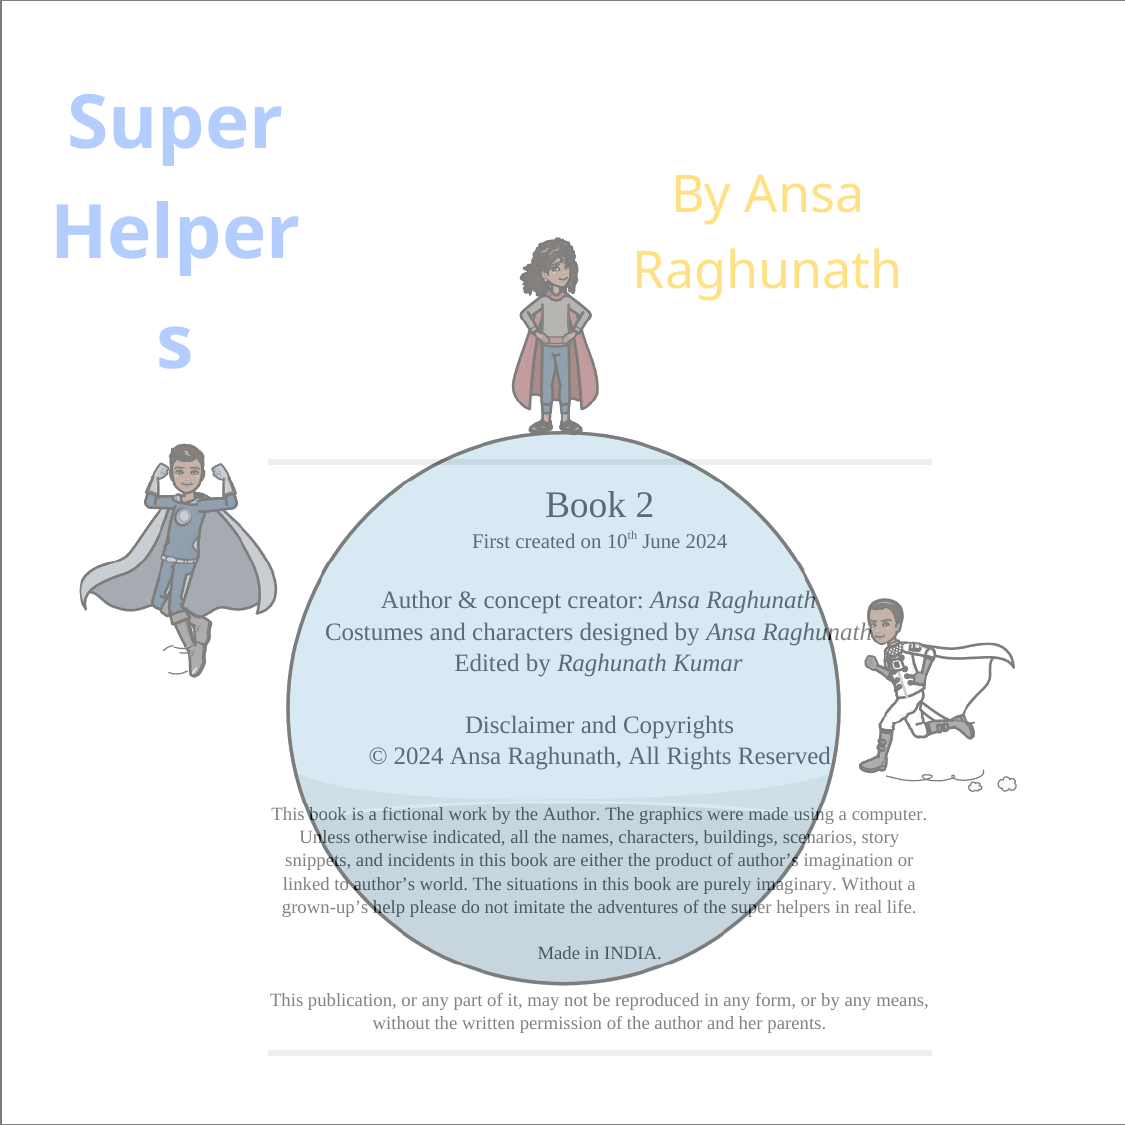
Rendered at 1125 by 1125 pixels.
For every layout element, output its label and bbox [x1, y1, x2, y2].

picture [653, 721, 664, 738]
picture [407, 1020, 415, 1029]
picture [286, 857, 292, 866]
picture [673, 655, 690, 671]
picture [588, 881, 597, 890]
picture [673, 807, 681, 820]
picture [673, 834, 680, 843]
picture [524, 538, 531, 548]
picture [875, 857, 883, 866]
picture [508, 596, 519, 608]
picture [271, 808, 282, 820]
picture [804, 591, 814, 608]
picture [371, 629, 382, 640]
picture [808, 752, 817, 764]
picture [644, 881, 652, 890]
picture [382, 807, 387, 820]
picture [386, 881, 394, 890]
picture [479, 832, 483, 843]
picture [709, 997, 718, 1006]
picture [729, 811, 735, 820]
picture [425, 904, 432, 913]
picture [668, 832, 672, 843]
picture [326, 857, 333, 866]
picture [492, 830, 500, 843]
picture [553, 881, 561, 890]
picture [571, 834, 578, 843]
picture [431, 811, 438, 820]
picture [724, 997, 731, 1006]
picture [510, 853, 519, 866]
picture [655, 811, 662, 820]
picture [364, 857, 373, 866]
picture [542, 596, 553, 613]
picture [904, 904, 911, 913]
picture [715, 750, 730, 764]
picture [483, 660, 488, 671]
picture [660, 834, 667, 843]
picture [550, 997, 559, 1010]
picture [557, 655, 572, 671]
picture [458, 591, 476, 608]
picture [798, 881, 807, 890]
picture [473, 628, 482, 640]
picture [696, 811, 702, 820]
picture [508, 654, 519, 671]
picture [365, 832, 369, 843]
picture [703, 881, 712, 894]
picture [779, 857, 785, 866]
picture [891, 997, 898, 1006]
picture [422, 997, 429, 1006]
picture [655, 857, 664, 870]
picture [454, 877, 462, 890]
picture [435, 1018, 439, 1029]
picture [862, 834, 868, 843]
picture [615, 997, 621, 1006]
picture [909, 811, 916, 820]
picture [761, 853, 769, 866]
picture [622, 881, 628, 890]
picture [483, 722, 488, 733]
picture [549, 834, 556, 843]
picture [690, 660, 700, 671]
picture [653, 881, 661, 890]
picture [700, 857, 707, 866]
picture [617, 807, 625, 820]
picture [634, 853, 642, 866]
picture [756, 855, 760, 866]
picture [298, 904, 306, 913]
picture [402, 809, 406, 820]
picture [527, 628, 536, 640]
picture [544, 904, 551, 913]
picture [442, 904, 448, 913]
picture [781, 811, 788, 820]
picture [801, 997, 809, 1006]
picture [693, 720, 704, 738]
picture [587, 596, 596, 608]
picture [717, 719, 724, 733]
picture [688, 811, 695, 820]
picture [672, 904, 678, 913]
picture [316, 857, 325, 870]
picture [845, 997, 852, 1006]
picture [402, 997, 410, 1006]
picture [321, 877, 329, 890]
picture [583, 995, 587, 1006]
picture [628, 747, 652, 764]
picture [441, 628, 452, 640]
picture [306, 904, 319, 913]
picture [803, 623, 813, 640]
picture [513, 995, 517, 1006]
picture [758, 904, 765, 913]
picture [525, 752, 535, 764]
picture [472, 878, 483, 890]
picture [738, 904, 747, 913]
picture [581, 857, 588, 866]
picture [672, 538, 680, 548]
picture [545, 628, 554, 640]
picture [646, 997, 654, 1006]
picture [450, 1020, 457, 1029]
picture [453, 997, 462, 1010]
picture [508, 748, 524, 764]
picture [387, 834, 406, 843]
picture [484, 538, 488, 548]
picture [372, 879, 376, 890]
picture [691, 993, 699, 1006]
picture [563, 946, 571, 959]
picture [466, 717, 482, 733]
picture [594, 855, 598, 866]
picture [542, 879, 546, 890]
picture [876, 997, 890, 1006]
picture [898, 857, 906, 866]
picture [518, 904, 532, 913]
picture [573, 659, 584, 671]
picture [470, 834, 477, 843]
picture [527, 997, 541, 1006]
picture [335, 855, 339, 866]
picture [495, 596, 506, 608]
picture [722, 628, 732, 640]
picture [374, 853, 382, 866]
picture [632, 904, 641, 913]
picture [629, 997, 638, 1010]
picture [738, 857, 745, 866]
picture [555, 628, 563, 640]
picture [561, 881, 570, 890]
picture [610, 660, 620, 671]
picture [392, 1018, 396, 1029]
picture [762, 624, 777, 640]
picture [413, 834, 419, 843]
picture [840, 904, 849, 913]
picture [900, 997, 907, 1006]
picture [484, 834, 491, 843]
picture [703, 659, 719, 671]
picture [537, 1020, 557, 1029]
picture [345, 904, 354, 917]
picture [574, 997, 582, 1006]
picture [505, 1020, 514, 1029]
picture [645, 628, 654, 640]
picture [589, 499, 605, 517]
picture [539, 902, 543, 913]
picture [742, 881, 751, 894]
picture [555, 950, 562, 959]
picture [425, 1018, 429, 1029]
picture [618, 534, 627, 548]
picture [722, 881, 728, 890]
picture [637, 492, 652, 517]
picture [816, 881, 831, 894]
picture [756, 1020, 762, 1029]
picture [633, 877, 642, 890]
picture [739, 1016, 747, 1029]
picture [530, 857, 538, 866]
picture [382, 997, 391, 1006]
picture [721, 811, 728, 820]
picture [635, 659, 646, 671]
picture [561, 857, 567, 866]
picture [908, 881, 915, 890]
picture [864, 855, 868, 866]
picture [716, 534, 726, 548]
picture [373, 900, 381, 913]
picture [678, 1016, 686, 1029]
picture [648, 657, 654, 671]
picture [529, 722, 534, 733]
picture [328, 834, 335, 843]
picture [572, 950, 579, 959]
picture [546, 492, 568, 517]
picture [664, 997, 673, 1006]
picture [715, 1020, 724, 1029]
picture [684, 904, 692, 913]
picture [395, 881, 401, 890]
picture [455, 655, 468, 671]
picture [566, 534, 575, 548]
picture [653, 747, 659, 764]
picture [604, 628, 612, 640]
picture [691, 881, 698, 890]
picture [326, 623, 340, 640]
picture [410, 997, 416, 1006]
picture [538, 947, 553, 959]
picture [660, 538, 670, 548]
picture [494, 881, 501, 890]
picture [454, 623, 465, 640]
picture [361, 881, 370, 890]
picture [556, 721, 565, 733]
picture [379, 834, 386, 843]
picture [355, 628, 363, 640]
picture [655, 1020, 662, 1029]
picture [611, 947, 623, 959]
picture [684, 881, 690, 890]
picture [663, 811, 672, 824]
picture [608, 491, 626, 517]
picture [394, 811, 401, 820]
picture [592, 993, 601, 1006]
picture [430, 997, 439, 1006]
picture [693, 900, 698, 913]
picture [816, 629, 826, 640]
picture [536, 721, 554, 733]
picture [785, 596, 796, 608]
picture [489, 538, 496, 548]
picture [656, 904, 662, 913]
picture [741, 997, 750, 1010]
picture [426, 857, 433, 866]
picture [519, 1020, 528, 1033]
picture [853, 626, 859, 640]
picture [443, 855, 447, 866]
picture [434, 881, 442, 890]
picture [469, 752, 480, 764]
picture [770, 997, 790, 1006]
picture [776, 881, 783, 890]
picture [537, 626, 544, 640]
picture [725, 721, 733, 733]
picture [607, 1020, 615, 1029]
picture [677, 721, 685, 733]
picture [282, 993, 290, 1006]
picture [656, 623, 667, 640]
picture [516, 628, 526, 640]
picture [708, 1020, 715, 1029]
picture [713, 834, 722, 843]
picture [639, 997, 645, 1006]
picture [637, 834, 644, 843]
picture [824, 904, 830, 913]
picture [674, 997, 681, 1006]
picture [409, 904, 418, 917]
picture [600, 853, 608, 866]
picture [643, 947, 656, 959]
picture [507, 881, 513, 890]
picture [865, 879, 869, 890]
picture [570, 499, 586, 517]
picture [722, 596, 733, 608]
picture [797, 594, 803, 608]
picture [414, 628, 422, 640]
picture [297, 997, 303, 1006]
picture [470, 654, 481, 671]
picture [383, 904, 390, 913]
picture [497, 538, 503, 548]
picture [357, 811, 363, 820]
picture [757, 834, 765, 847]
picture [380, 591, 398, 608]
picture [566, 721, 574, 733]
picture [606, 900, 614, 913]
picture [564, 1020, 570, 1029]
picture [591, 538, 601, 548]
picture [725, 1016, 733, 1029]
picture [340, 881, 348, 890]
picture [708, 855, 712, 866]
picture [677, 881, 684, 890]
picture [581, 538, 590, 548]
picture [760, 597, 770, 608]
picture [819, 747, 830, 764]
picture [856, 857, 863, 866]
picture [293, 881, 302, 890]
picture [638, 947, 642, 959]
picture [497, 993, 502, 1006]
picture [809, 881, 816, 890]
picture [686, 722, 691, 733]
picture [620, 627, 631, 645]
picture [481, 752, 489, 764]
picture [608, 534, 615, 548]
picture [329, 811, 337, 820]
picture [733, 830, 741, 843]
picture [556, 811, 565, 820]
picture [745, 857, 754, 866]
picture [828, 628, 838, 640]
picture [536, 747, 559, 769]
picture [403, 628, 412, 640]
picture [609, 857, 616, 866]
picture [803, 811, 809, 820]
picture [852, 997, 861, 1006]
picture [570, 902, 574, 913]
picture [411, 591, 430, 608]
picture [270, 994, 281, 1006]
picture [681, 853, 689, 866]
picture [440, 1016, 448, 1029]
picture [869, 904, 876, 913]
picture [484, 904, 493, 913]
picture [500, 721, 509, 733]
picture [689, 857, 698, 866]
picture [862, 997, 871, 1010]
picture [879, 881, 887, 890]
picture [747, 591, 757, 608]
picture [628, 596, 636, 608]
picture [362, 904, 368, 913]
picture [443, 596, 451, 608]
picture [734, 596, 746, 613]
picture [640, 811, 648, 824]
picture [816, 904, 822, 913]
picture [719, 904, 726, 913]
picture [480, 855, 484, 866]
picture [793, 811, 802, 820]
picture [433, 904, 440, 913]
picture [516, 538, 523, 548]
picture [448, 857, 454, 866]
picture [625, 904, 632, 913]
picture [785, 881, 793, 894]
picture [463, 811, 471, 820]
picture [493, 1018, 497, 1029]
picture [772, 596, 782, 608]
picture [705, 623, 721, 640]
picture [650, 538, 660, 548]
picture [395, 904, 404, 917]
picture [303, 877, 311, 890]
picture [709, 900, 717, 913]
picture [846, 857, 855, 866]
picture [842, 878, 858, 890]
picture [540, 830, 548, 843]
picture [369, 748, 386, 764]
picture [568, 857, 575, 866]
picture [313, 881, 320, 890]
picture [649, 591, 665, 608]
picture [496, 628, 514, 640]
picture [578, 596, 586, 608]
picture [651, 834, 658, 843]
picture [633, 1016, 641, 1029]
picture [615, 904, 624, 913]
picture [291, 904, 297, 913]
picture [688, 596, 699, 608]
picture [624, 716, 638, 733]
picture [370, 830, 378, 843]
picture [518, 721, 528, 733]
picture [372, 1020, 385, 1029]
picture [561, 834, 570, 843]
picture [772, 807, 780, 820]
picture [643, 857, 650, 866]
picture [767, 834, 773, 843]
picture [688, 834, 694, 843]
picture [608, 877, 616, 890]
picture [677, 596, 686, 608]
picture [767, 1020, 776, 1033]
picture [392, 857, 401, 866]
picture [541, 538, 549, 548]
picture [806, 834, 815, 843]
picture [554, 594, 561, 608]
picture [824, 834, 830, 843]
picture [684, 753, 689, 764]
picture [832, 857, 840, 870]
picture [718, 857, 726, 866]
picture [397, 1016, 405, 1029]
picture [664, 857, 670, 866]
picture [307, 997, 316, 1010]
picture [810, 1018, 814, 1029]
picture [552, 902, 556, 913]
picture [433, 857, 442, 866]
picture [790, 628, 802, 645]
picture [696, 1020, 702, 1029]
picture [596, 747, 615, 764]
picture [416, 853, 424, 866]
picture [680, 834, 686, 843]
picture [617, 1016, 622, 1029]
picture [578, 834, 592, 843]
picture [542, 808, 555, 820]
picture [770, 857, 778, 866]
picture [488, 657, 495, 671]
picture [799, 904, 808, 917]
picture [898, 900, 903, 913]
picture [762, 997, 770, 1006]
picture [557, 904, 564, 913]
picture [462, 900, 470, 913]
picture [516, 809, 520, 820]
picture [571, 1020, 577, 1029]
picture [792, 1020, 799, 1029]
picture [761, 881, 775, 890]
picture [687, 629, 699, 645]
picture [478, 995, 482, 1006]
picture [777, 1020, 784, 1029]
picture [627, 811, 634, 820]
picture [815, 811, 824, 820]
picture [786, 904, 793, 913]
picture [593, 628, 602, 640]
picture [830, 997, 839, 1010]
picture [846, 834, 852, 843]
picture [687, 1020, 695, 1029]
picture [917, 997, 923, 1006]
picture [598, 904, 605, 913]
picture [421, 811, 430, 820]
picture [283, 807, 291, 820]
picture [628, 855, 632, 866]
picture [449, 747, 467, 764]
picture [783, 834, 789, 843]
picture [320, 904, 329, 913]
picture [471, 904, 479, 913]
picture [564, 997, 573, 1006]
picture [520, 596, 529, 608]
picture [491, 752, 501, 764]
picture [420, 834, 427, 843]
picture [336, 834, 342, 843]
picture [642, 1020, 649, 1029]
picture [907, 857, 913, 866]
picture [605, 808, 616, 820]
picture [778, 628, 789, 640]
picture [907, 997, 916, 1006]
picture [869, 811, 883, 820]
picture [809, 904, 816, 913]
picture [808, 857, 822, 866]
picture [883, 857, 892, 866]
picture [707, 811, 720, 820]
picture [766, 752, 774, 764]
picture [374, 997, 382, 1006]
picture [437, 834, 446, 843]
picture [841, 628, 852, 640]
picture [616, 857, 622, 866]
picture [483, 623, 495, 640]
picture [449, 904, 456, 913]
picture [706, 592, 721, 608]
picture [431, 748, 443, 764]
picture [373, 751, 381, 761]
picture [525, 654, 537, 671]
picture [431, 596, 442, 608]
picture [342, 628, 353, 640]
picture [598, 654, 608, 671]
picture [721, 659, 732, 671]
picture [861, 811, 869, 820]
picture [573, 752, 584, 764]
picture [407, 747, 418, 764]
picture [534, 881, 541, 890]
picture [501, 811, 510, 824]
picture [682, 997, 689, 1006]
picture [442, 881, 448, 890]
picture [704, 902, 708, 913]
picture [531, 596, 540, 608]
picture [602, 834, 608, 843]
picture [394, 747, 404, 764]
picture [616, 596, 627, 608]
picture [664, 904, 671, 913]
picture [815, 1020, 821, 1029]
picture [592, 1020, 601, 1029]
picture [898, 879, 902, 890]
picture [419, 881, 432, 890]
picture [462, 1020, 481, 1029]
picture [571, 881, 577, 890]
picture [585, 904, 592, 913]
picture [836, 834, 844, 843]
picture [355, 997, 362, 1006]
picture [627, 1018, 631, 1029]
picture [408, 881, 414, 890]
picture [580, 623, 591, 640]
picture [776, 752, 785, 764]
picture [729, 881, 736, 890]
picture [473, 534, 483, 548]
picture [554, 857, 561, 866]
picture [869, 832, 873, 843]
picture [613, 629, 618, 640]
picture [633, 628, 644, 640]
picture [642, 534, 650, 548]
picture [643, 902, 656, 913]
picture [448, 811, 461, 820]
picture [624, 947, 636, 959]
picture [309, 807, 318, 820]
picture [599, 596, 609, 608]
picture [727, 853, 732, 866]
picture [731, 997, 740, 1006]
picture [532, 538, 540, 548]
picture [875, 834, 883, 843]
picture [584, 1020, 592, 1029]
picture [384, 628, 402, 640]
picture [765, 904, 771, 913]
picture [603, 879, 607, 890]
picture [903, 809, 907, 820]
picture [538, 660, 550, 676]
picture [326, 993, 335, 1006]
picture [622, 997, 629, 1006]
picture [282, 904, 290, 917]
picture [870, 877, 878, 890]
picture [705, 716, 717, 733]
picture [674, 623, 686, 640]
picture [494, 904, 502, 913]
picture [571, 807, 579, 820]
picture [888, 881, 897, 890]
picture [520, 879, 533, 890]
picture [609, 594, 616, 608]
picture [499, 857, 505, 866]
picture [292, 857, 301, 866]
picture [852, 811, 859, 820]
picture [471, 997, 477, 1006]
picture [485, 877, 493, 890]
picture [791, 834, 798, 843]
picture [488, 1018, 492, 1029]
picture [839, 811, 846, 820]
picture [492, 807, 501, 820]
picture [619, 834, 626, 843]
picture [319, 811, 327, 820]
picture [485, 853, 493, 866]
picture [748, 811, 762, 820]
picture [344, 834, 350, 843]
picture [317, 997, 326, 1006]
picture [566, 809, 570, 820]
picture [655, 654, 665, 671]
picture [581, 811, 589, 820]
picture [747, 904, 756, 917]
picture [556, 538, 564, 548]
picture [377, 877, 385, 890]
picture [732, 904, 738, 913]
picture [307, 857, 316, 870]
picture [576, 900, 584, 913]
picture [703, 830, 712, 843]
picture [686, 534, 694, 548]
picture [664, 722, 676, 738]
picture [488, 997, 496, 1006]
picture [893, 811, 902, 820]
picture [504, 902, 508, 913]
picture [490, 721, 498, 733]
picture [462, 834, 469, 843]
picture [713, 881, 722, 890]
picture [505, 536, 510, 548]
picture [821, 993, 830, 1006]
picture [312, 834, 321, 843]
picture [644, 834, 650, 843]
picture [662, 1020, 671, 1029]
picture [594, 834, 601, 843]
picture [412, 811, 420, 820]
picture [338, 807, 346, 820]
picture [816, 834, 823, 843]
picture [430, 628, 440, 640]
picture [471, 811, 477, 820]
picture [403, 857, 410, 866]
picture [749, 1020, 756, 1029]
picture [336, 904, 345, 913]
picture [510, 716, 516, 733]
picture [799, 1020, 808, 1029]
picture [335, 879, 339, 890]
picture [463, 997, 470, 1006]
picture [763, 811, 770, 820]
picture [581, 721, 591, 733]
picture [589, 950, 598, 959]
picture [415, 1020, 424, 1029]
picture [354, 881, 361, 890]
picture [592, 721, 603, 733]
picture [399, 597, 410, 608]
picture [534, 832, 538, 843]
picture [623, 659, 633, 671]
picture [697, 534, 706, 548]
picture [756, 993, 761, 1006]
picture [363, 626, 370, 640]
picture [530, 811, 537, 820]
picture [707, 534, 715, 548]
picture [300, 831, 312, 843]
picture [785, 1020, 791, 1029]
picture [340, 857, 346, 866]
picture [605, 947, 609, 959]
picture [586, 752, 596, 764]
picture [736, 811, 743, 820]
picture [824, 857, 831, 866]
picture [691, 747, 714, 769]
picture [883, 834, 898, 847]
picture [655, 993, 663, 1006]
picture [448, 830, 456, 843]
picture [627, 830, 635, 843]
picture [861, 904, 868, 913]
picture [916, 811, 922, 820]
picture [673, 1018, 677, 1029]
picture [744, 628, 755, 640]
picture [498, 1020, 505, 1029]
picture [786, 752, 806, 764]
picture [521, 807, 529, 820]
picture [484, 596, 493, 608]
picture [854, 904, 860, 913]
picture [738, 748, 754, 764]
picture [733, 628, 742, 640]
picture [648, 811, 654, 820]
picture [356, 857, 363, 866]
picture [551, 536, 556, 548]
picture [860, 623, 870, 640]
picture [667, 748, 683, 764]
picture [568, 596, 577, 608]
picture [666, 596, 676, 608]
picture [799, 834, 806, 843]
picture [542, 997, 549, 1006]
picture [521, 857, 529, 866]
picture [671, 857, 679, 866]
picture [792, 857, 798, 866]
picture [530, 1020, 537, 1029]
picture [777, 900, 785, 913]
picture [640, 721, 651, 733]
picture [589, 811, 595, 820]
picture [663, 877, 671, 890]
picture [825, 811, 833, 824]
picture [733, 659, 742, 671]
picture [810, 997, 816, 1006]
picture [347, 997, 354, 1006]
picture [478, 807, 486, 820]
picture [298, 811, 304, 820]
picture [584, 659, 596, 676]
picture [419, 747, 429, 764]
picture [747, 834, 756, 843]
picture [511, 834, 518, 843]
picture [603, 997, 610, 1006]
picture [539, 853, 547, 866]
picture [561, 753, 572, 764]
picture [497, 659, 506, 671]
picture [439, 997, 448, 1010]
picture [364, 995, 368, 1006]
picture [884, 811, 893, 824]
picture [564, 628, 572, 640]
picture [755, 752, 764, 764]
picture [355, 834, 363, 843]
picture [605, 716, 616, 733]
picture [464, 857, 473, 866]
picture [369, 811, 376, 820]
